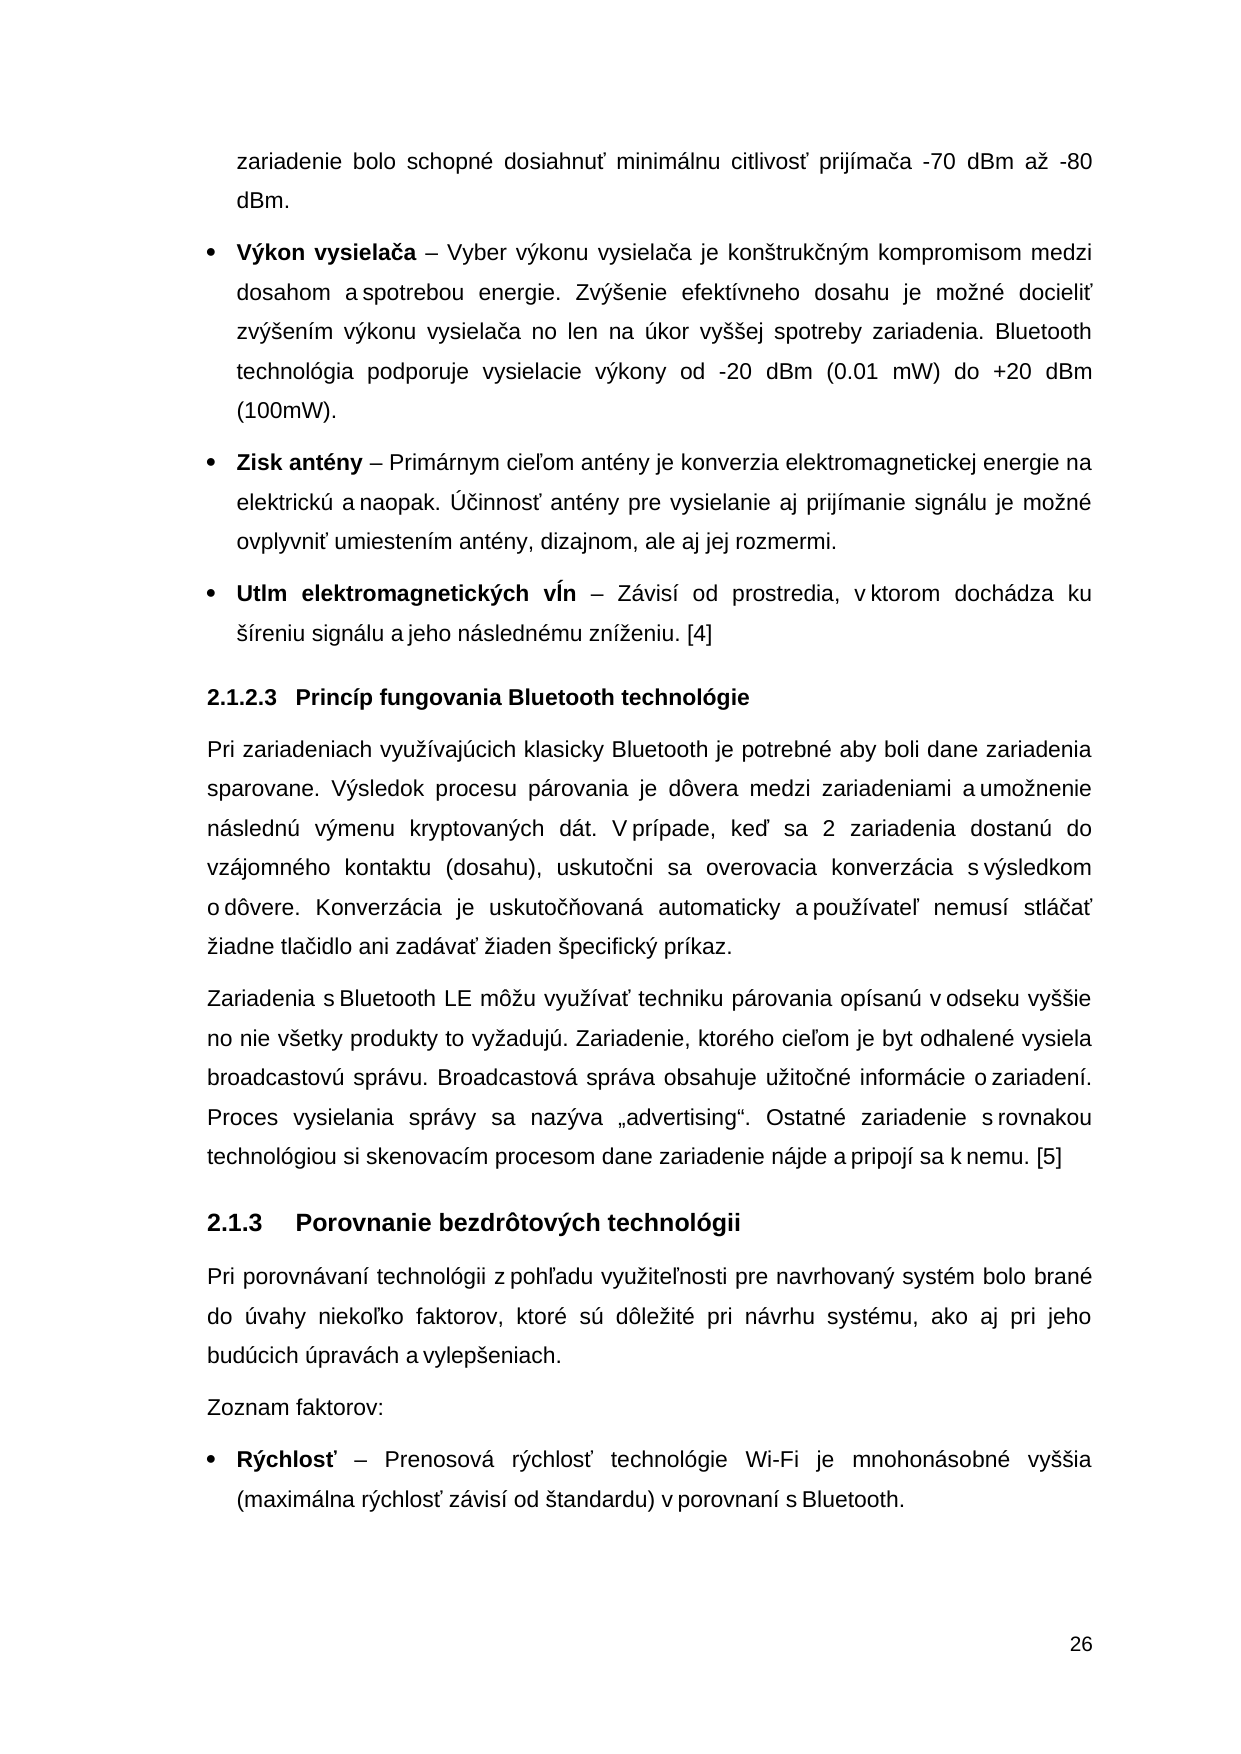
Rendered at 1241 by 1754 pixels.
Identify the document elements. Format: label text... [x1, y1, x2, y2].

text Zoznam faktorov: [207, 1394, 1092, 1421]
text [207, 148, 1092, 213]
text Pri zariadeniach využívajúcich klasicky Bluetooth je potrebné aby boli dane zariadenia sparovane. Výsledok procesu párovania je dôvera medzi zariadeniami a umožnenie následnú výmenu kryptovaných dát. V prípade, keď sa 2 zariadenia dostanú do vzájomného kontaktu (dosahu), uskutočni sa overovacia konverzácia s výsledkom o dôvere. Konverzácia je uskutočňovaná automaticky a používateľ nemusí stláčať žiadne tlačidlo ani zadávať žiaden špecifický príkaz. [207, 736, 1092, 960]
text Pri porovnávaní technológii z pohľadu využiteľnosti pre navrhovaný systém bolo brané do úvahy niekoľko faktorov, ktoré sú dôležité pri návrhu systému, ako aj pri jeho budúcich úpravách a vylepšeniach. [207, 1263, 1092, 1369]
text Výkon vysielača – Vyber výkonu vysielača je konštrukčným kompromisom medzi dosahom a spotrebou energie. Zvýšenie efektívneho dosahu je možné docieliť zvýšením výkonu vysielača no len na úkor vyššej spotreby zariadenia. Bluetooth technológia podporuje vysielacie výkony od -20 dBm (0.01 mW) do +20 dBm (100mW). [207, 239, 1092, 423]
subtitle Porovnanie bezdrôtových technológii [207, 1208, 1092, 1236]
subtitle Princíp fungovania Bluetooth technológie [207, 684, 1092, 710]
text Rýchlosť – Prenosová rýchlosť technológie Wi-Fi je mnohonásobné vyššia (maximálna rýchlosť závisí od štandardu) v porovnaní s Bluetooth. [207, 1446, 1092, 1512]
text Zisk antény – Primárnym cieľom antény je konverzia elektromagnetickej energie na elektrickú a naopak. Účinnosť antény pre vysielanie aj prijímanie signálu je možné ovplyvniť umiestením antény, dizajnom, ale aj jej rozmermi. [207, 449, 1092, 554]
text Zariadenia s Bluetooth LE môžu využívať techniku párovania opísanú v odseku vyššie no nie všetky produkty to vyžadujú. Zariadenie, ktorého cieľom je byt odhalené vysiela broadcastovú správu. Broadcastová správa obsahuje užitočné informácie o zariadení. Proces vysielania správy sa nazýva „advertising“. Ostatné zariadenie s rovnakou technológiou si skenovacím procesom dane zariadenie nájde a pripojí sa k nemu. [207, 985, 1092, 1169]
text Utlm elektromagnetických vĺn – Závisí od prostredia, v ktorom dochádza ku šíreniu signálu a jeho následnému zníženiu. [207, 580, 1092, 646]
